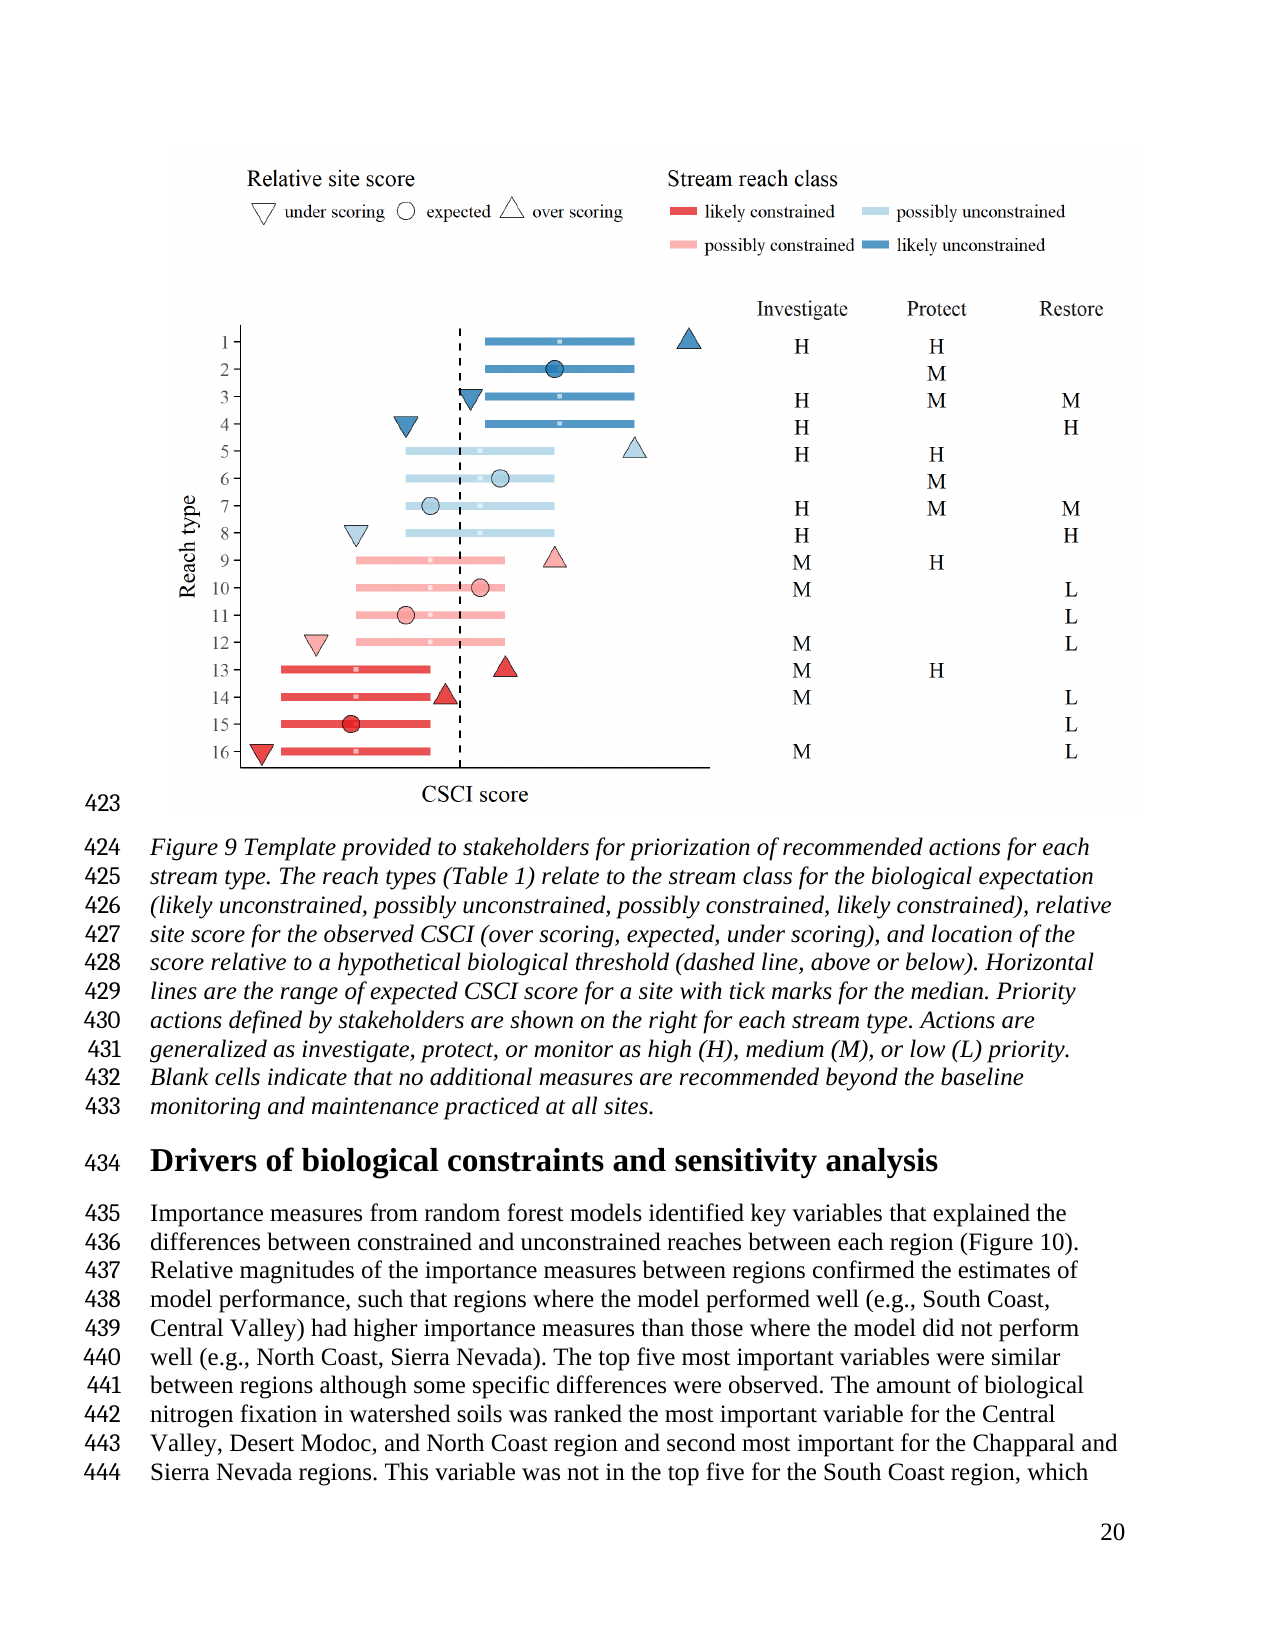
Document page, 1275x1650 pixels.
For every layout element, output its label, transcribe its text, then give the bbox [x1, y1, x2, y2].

text Figure 9 Template provided to stakeholders for priorization of recommended actions for each stream type. The reach types (Table 1) relate to the stream class for the biological expectation (likely unconstrained, possibly unconstrained, possibly constrained, likely constrained), relative site score for the observed CSCI (over scoring, expected, under scoring), and location of the score relative to a hypothetical biological threshold (dashed line, above or below). Horizontal lines are the range of expected CSCI score for a site with tick marks for the median. Priority actions defined by stakeholders are shown on the right for each stream type. Actions are generalized as investigate, protect, or monitor as high (H), medium (M), or low (L) priority. Blank cells indicate that no additional measures are recommended beyond the baseline monitoring and maintenance practiced at all sites. [150, 832, 1125, 1120]
picture [168, 150, 1144, 812]
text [150, 1198, 1125, 1485]
subtitle Drivers of biological constraints and sensitivity analysis [150, 1141, 1125, 1179]
